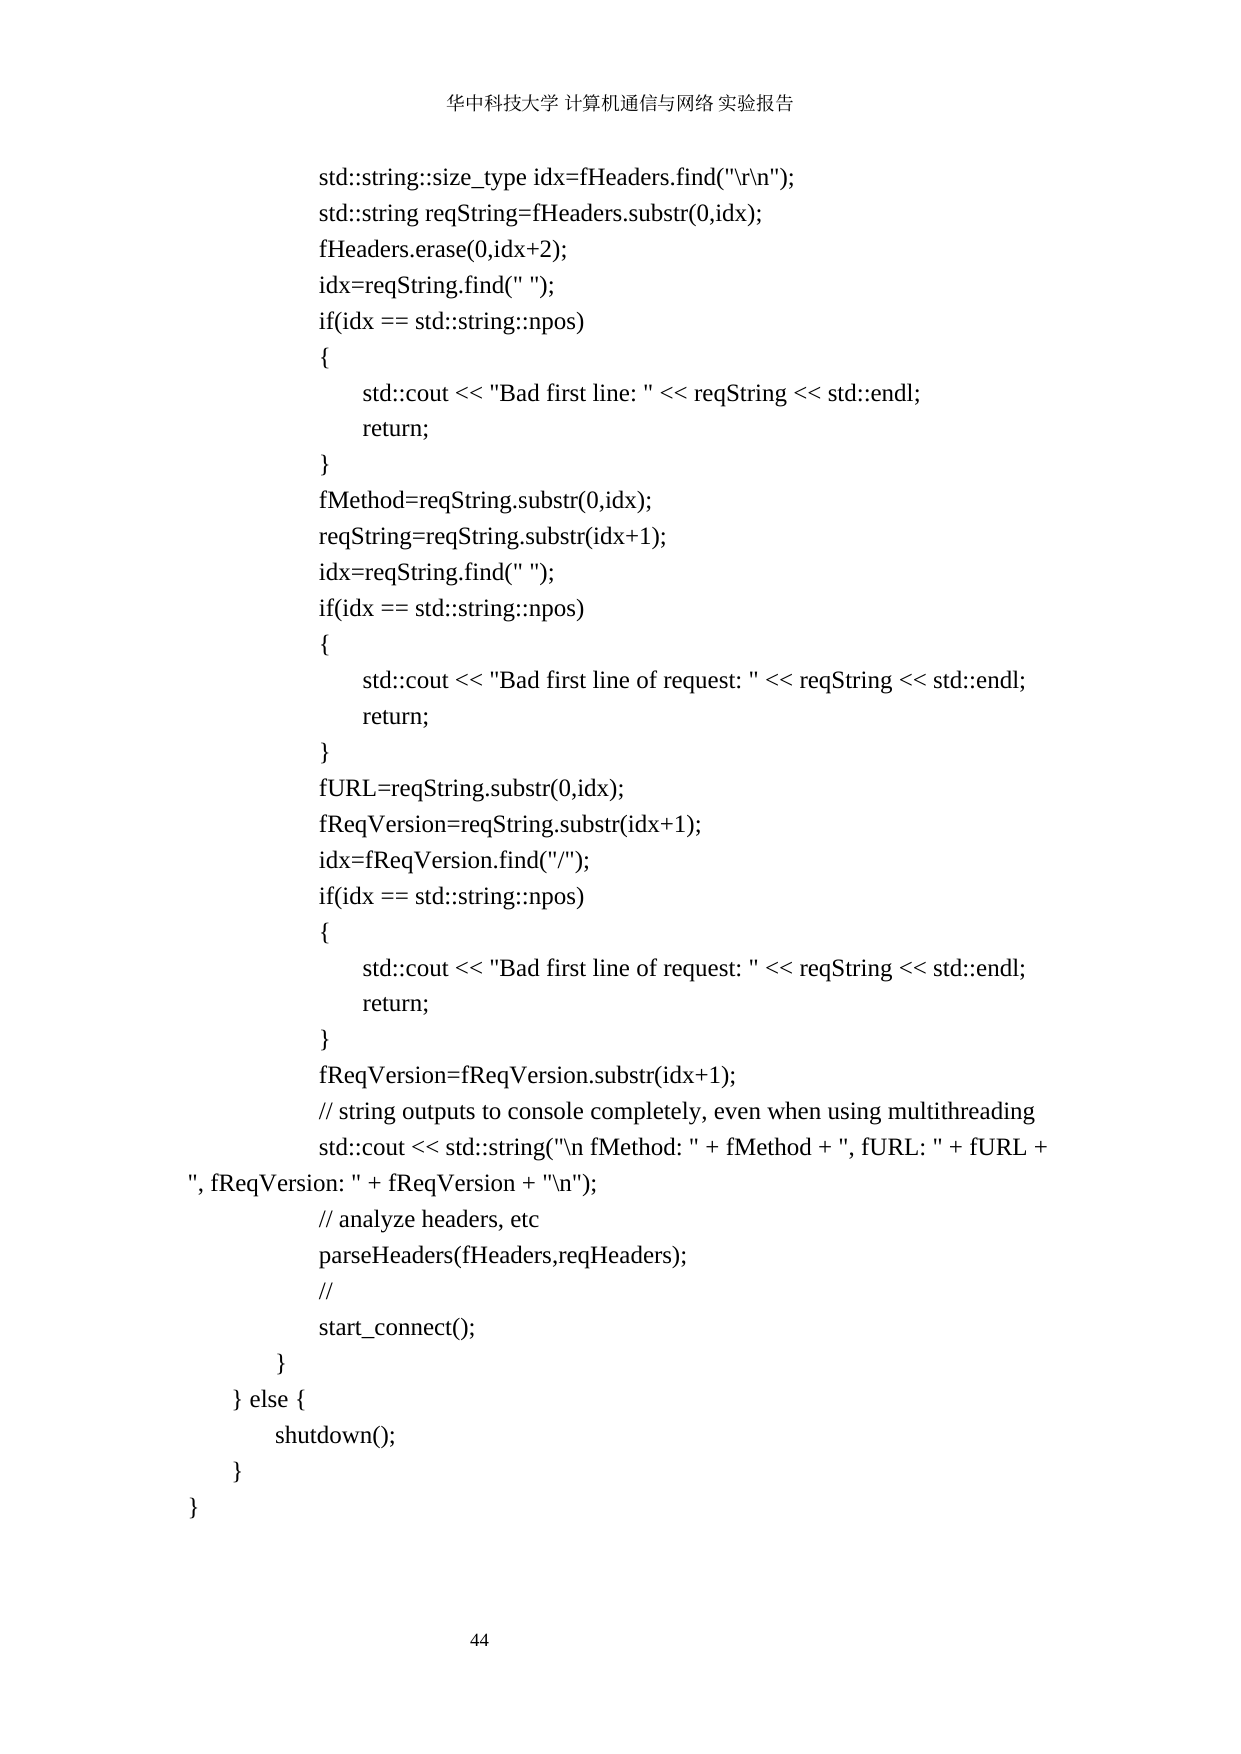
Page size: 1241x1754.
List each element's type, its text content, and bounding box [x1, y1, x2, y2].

text if(idx == std::string::npos) [187, 306, 1053, 334]
text fURL=reqString.substr(0,idx); [187, 773, 1053, 802]
text { [187, 629, 1053, 658]
text } [187, 737, 1053, 766]
text std::string reqString=fHeaders.substr(0,idx); [187, 198, 1053, 227]
text fMethod=reqString.substr(0,idx); [187, 485, 1053, 514]
text } [187, 1348, 1053, 1377]
text } else { [187, 1384, 1053, 1413]
text reqString=reqString.substr(idx+1); [187, 521, 1053, 550]
text idx=fReqVersion.find("/"); [187, 845, 1053, 873]
text } [187, 449, 1053, 478]
text } [187, 1492, 1053, 1520]
text } [187, 1456, 1053, 1484]
text return; [187, 988, 1053, 1017]
text idx=reqString.find(" "); [187, 270, 1053, 298]
text std::string::size_type idx=fHeaders.find("\r\n"); [187, 162, 1053, 191]
text std::cout << "Bad first line: " << reqString << std::endl; [187, 378, 1053, 406]
text } [187, 1024, 1053, 1053]
text { [187, 917, 1053, 945]
text return; [187, 701, 1053, 730]
text fReqVersion=reqString.substr(idx+1); [187, 809, 1053, 838]
text // string outputs to console completely, even when using multithreading [187, 1096, 1053, 1125]
text fHeaders.erase(0,idx+2); [187, 234, 1053, 263]
text { [187, 342, 1053, 370]
text std::cout << "Bad first line of request: " << reqString << std::endl; [187, 665, 1053, 694]
text idx=reqString.find(" "); [187, 557, 1053, 586]
text // analyze headers, etc [187, 1204, 1053, 1233]
text if(idx == std::string::npos) [187, 593, 1053, 622]
text std::cout << std::string("\n fMethod: " + fMethod + ", fURL: " + fURL + ", fReqVersion: " + fReqVersion + "\n"); [187, 1132, 1053, 1197]
text // [187, 1276, 1053, 1305]
text return; [187, 413, 1053, 442]
text if(idx == std::string::npos) [187, 881, 1053, 909]
text std::cout << "Bad first line of request: " << reqString << std::endl; [187, 953, 1053, 981]
text fReqVersion=fReqVersion.substr(idx+1); [187, 1060, 1053, 1089]
text parseHeaders(fHeaders,reqHeaders); [187, 1240, 1053, 1269]
text shutdown(); [187, 1420, 1053, 1448]
text start_connect(); [187, 1312, 1053, 1341]
